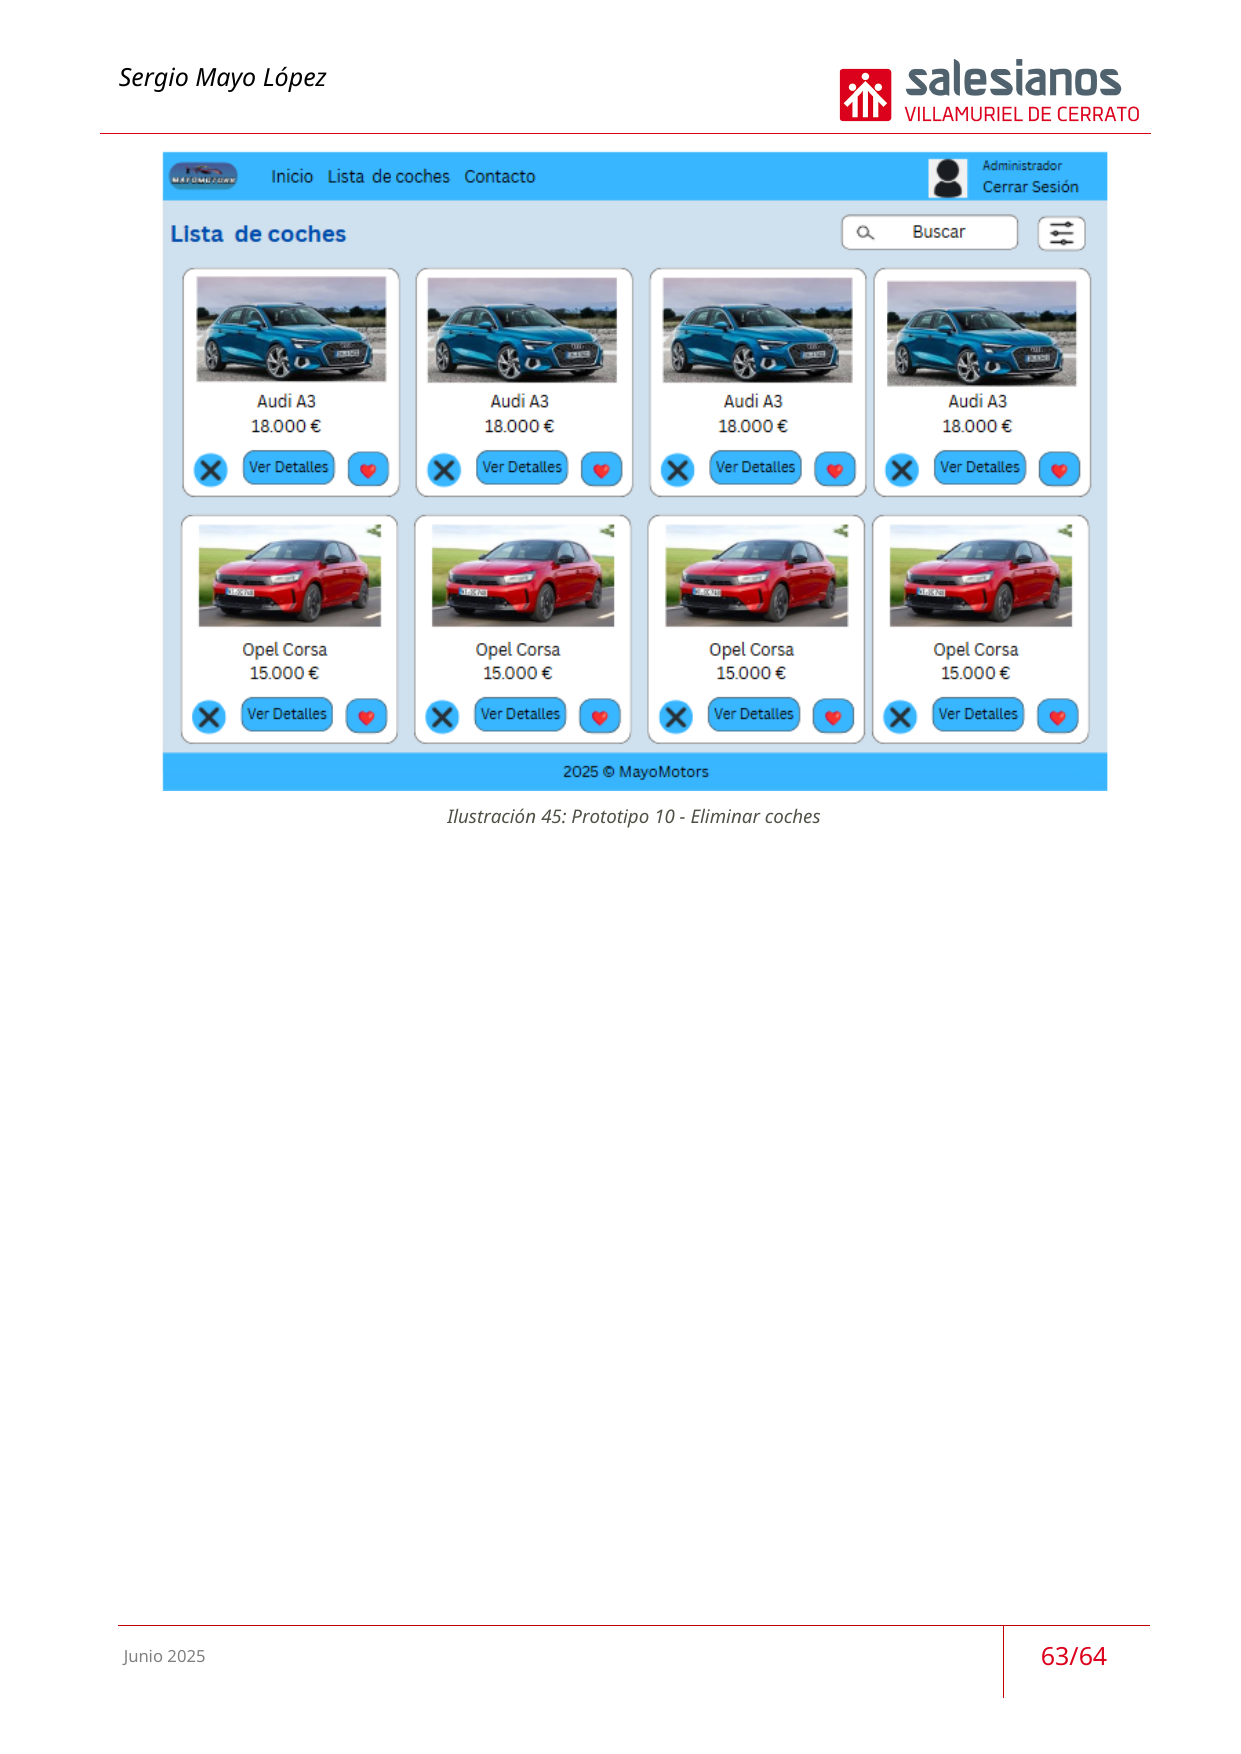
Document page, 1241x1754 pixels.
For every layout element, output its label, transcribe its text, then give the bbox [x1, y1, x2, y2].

text Ilustración 45: Prototipo 10 - Eliminar coches [118, 803, 1152, 829]
picture [162, 151, 1108, 791]
picture [839, 59, 1140, 126]
